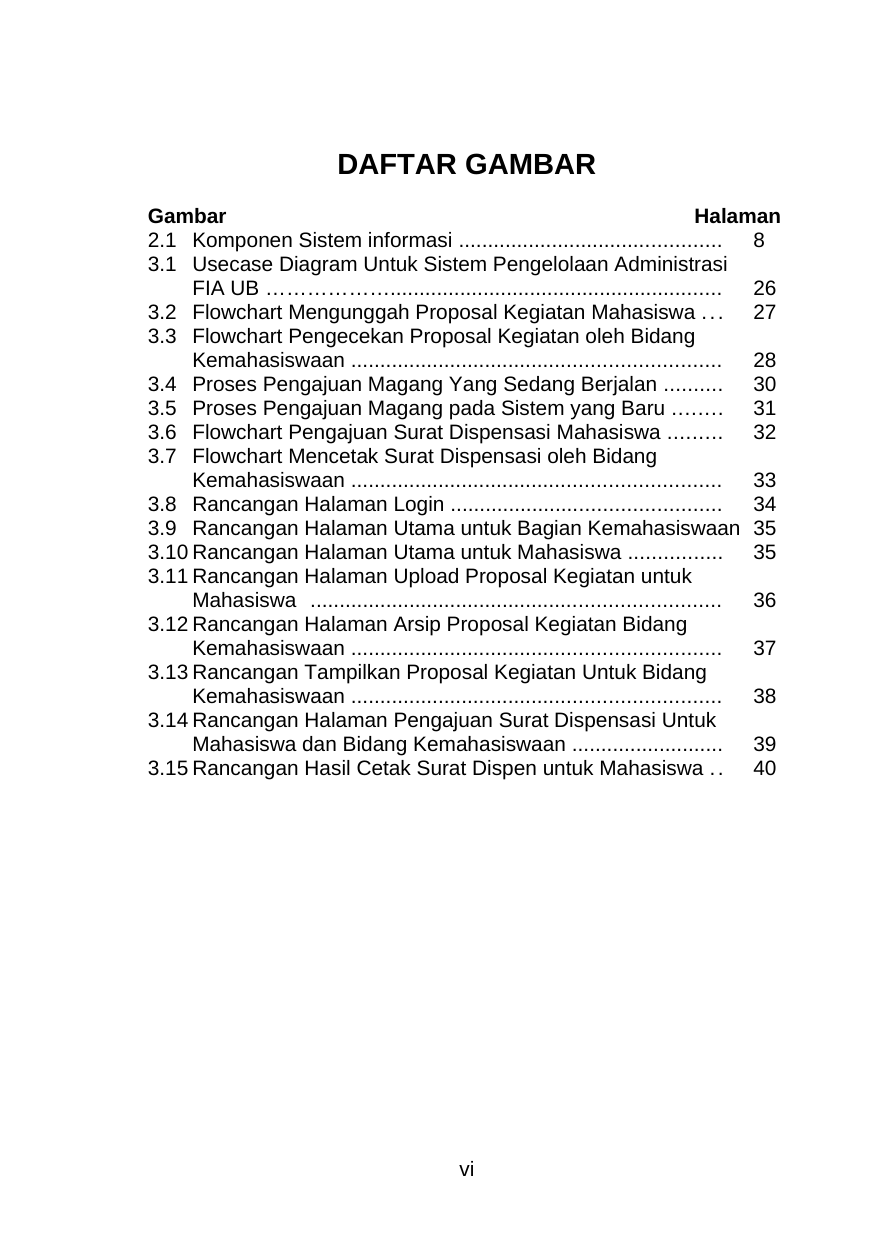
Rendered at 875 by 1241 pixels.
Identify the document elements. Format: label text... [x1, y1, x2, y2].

subtitle Flowchart Mengunggah Proposal Kegiatan Mahasiswa 27 [148, 300, 783, 324]
subtitle Proses Pengajuan Magang Yang Sedang Berjalan 30 [148, 372, 783, 396]
subtitle Flowchart Pengajuan Surat Dispensasi Mahasiswa 32 [148, 420, 783, 444]
subtitle FIA UB ……………… 26 [192, 276, 783, 300]
subtitle Komponen Sistem informasi 8 [148, 228, 783, 252]
subtitle Rancangan Halaman Pengajuan Surat Dispensasi Untuk Mahasiswa dan Bidang Kemahasiswaan 39 [148, 707, 783, 755]
subtitle Rancangan Halaman Utama untuk Mahasiswa 35 [148, 540, 783, 564]
subtitle Rancangan Halaman Login 34 [148, 492, 783, 516]
text Gambar Halaman [148, 204, 783, 228]
subtitle Rancangan Halaman Arsip Proposal Kegiatan Bidang Kemahasiswaan 37 [148, 612, 783, 659]
subtitle Rancangan Halaman Utama untuk Bagian Kemahasiswaan 35 [148, 516, 783, 540]
subtitle Kemahasiswaan 28 [192, 348, 783, 372]
subtitle Flowchart Mencetak Surat Dispensasi oleh Bidang [148, 444, 783, 468]
subtitle Rancangan Tampilkan Proposal Kegiatan Untuk Bidang Kemahasiswaan 38 [148, 659, 783, 707]
subtitle Kemahasiswaan 33 [192, 468, 783, 492]
subtitle Flowchart Pengecekan Proposal Kegiatan oleh Bidang [148, 324, 783, 348]
text DAFTAR GAMBAR [148, 147, 785, 180]
subtitle Proses Pengajuan Magang pada Sistem yang Baru 31 [148, 396, 783, 420]
subtitle Usecase Diagram Untuk Sistem Pengelolaan Administrasi [148, 252, 783, 276]
subtitle Rancangan Halaman Upload Proposal Kegiatan untuk Mahasiswa 36 [148, 564, 783, 612]
subtitle Rancangan Hasil Cetak Surat Dispen untuk Mahasiswa 40 [148, 755, 783, 779]
